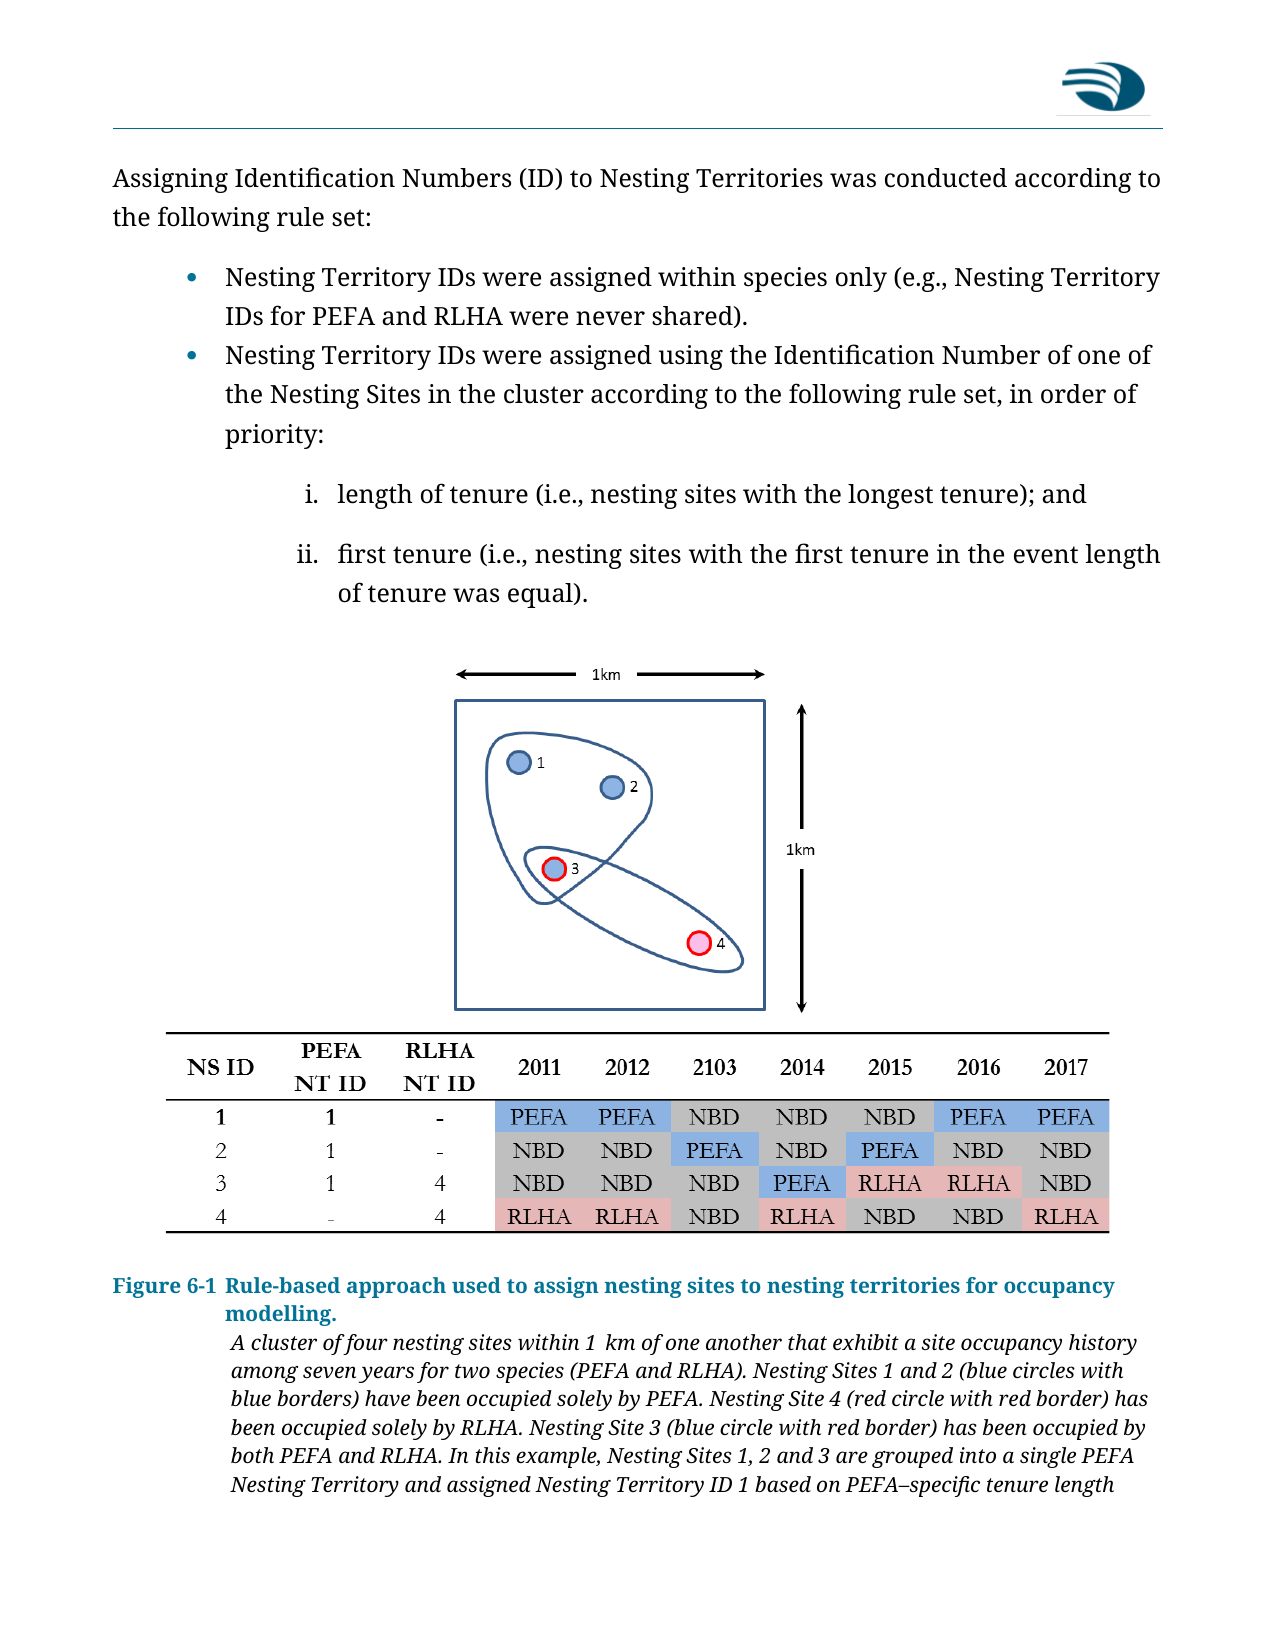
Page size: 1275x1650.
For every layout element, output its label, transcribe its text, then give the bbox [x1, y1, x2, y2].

picture [165, 1029, 1110, 1245]
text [231, 1328, 1162, 1498]
picture [444, 653, 831, 1024]
list first tenure (i.e., nesting sites with the first tenure in the event length of tenure was equal). [319, 536, 1162, 609]
list Nesting Territory IDs were assigned within species only (e.g., Nesting Territory IDs for PEFA and RLHA were never shared). [187, 259, 1162, 333]
text Figure 6-1 Rule-based approach used to assign nesting sites to nesting territories for occupancy modelling. [112, 1271, 1162, 1328]
picture [1056, 60, 1151, 116]
list Nesting Territory IDs were assigned using the Identification Number of one of the Nesting Sites in the cluster according to the following rule set, in order of priority: [187, 338, 1162, 450]
list length of tenure (i.e., nesting sites with the longest tenure); and [319, 476, 1162, 510]
text Assigning Identification Numbers (ID) to Nesting Territories was conducted according to the following rule set: [112, 160, 1162, 234]
